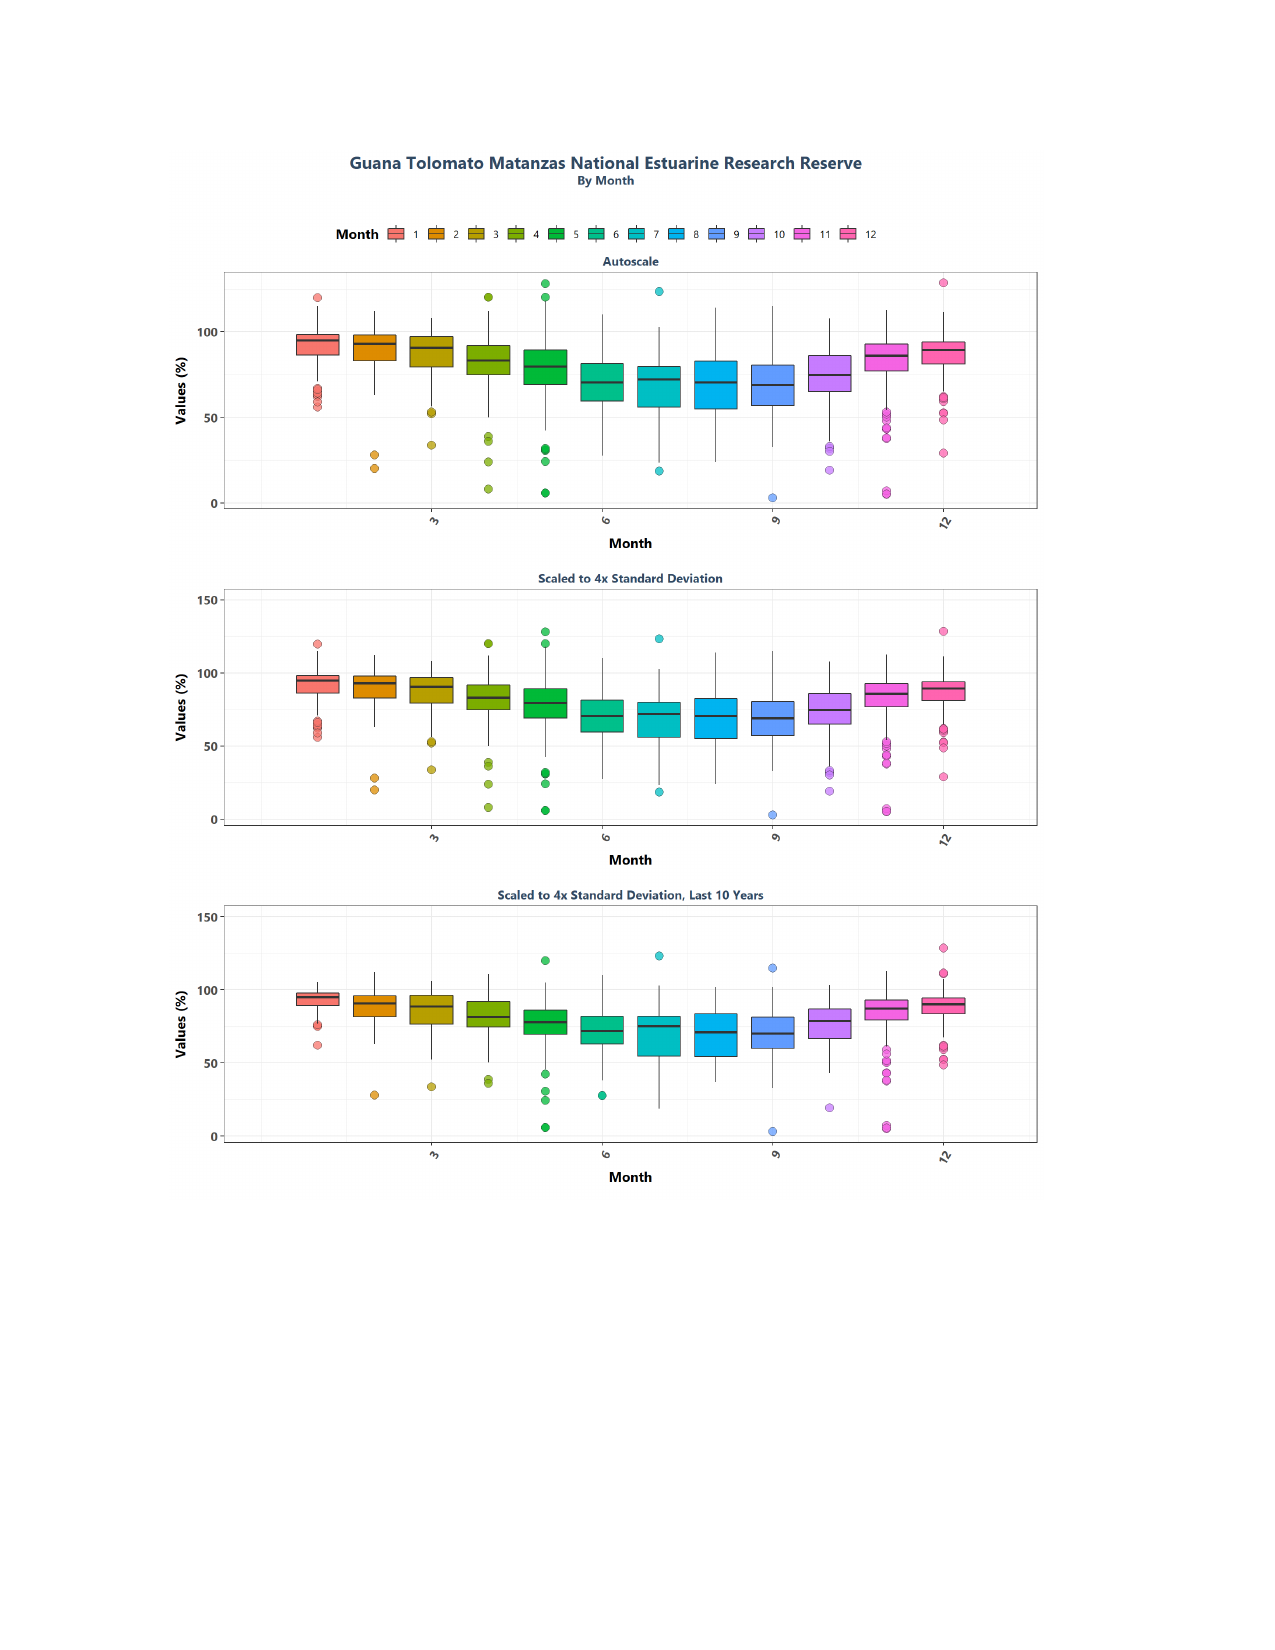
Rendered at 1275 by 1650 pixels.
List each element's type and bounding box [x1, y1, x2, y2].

picture [168, 150, 1044, 1200]
